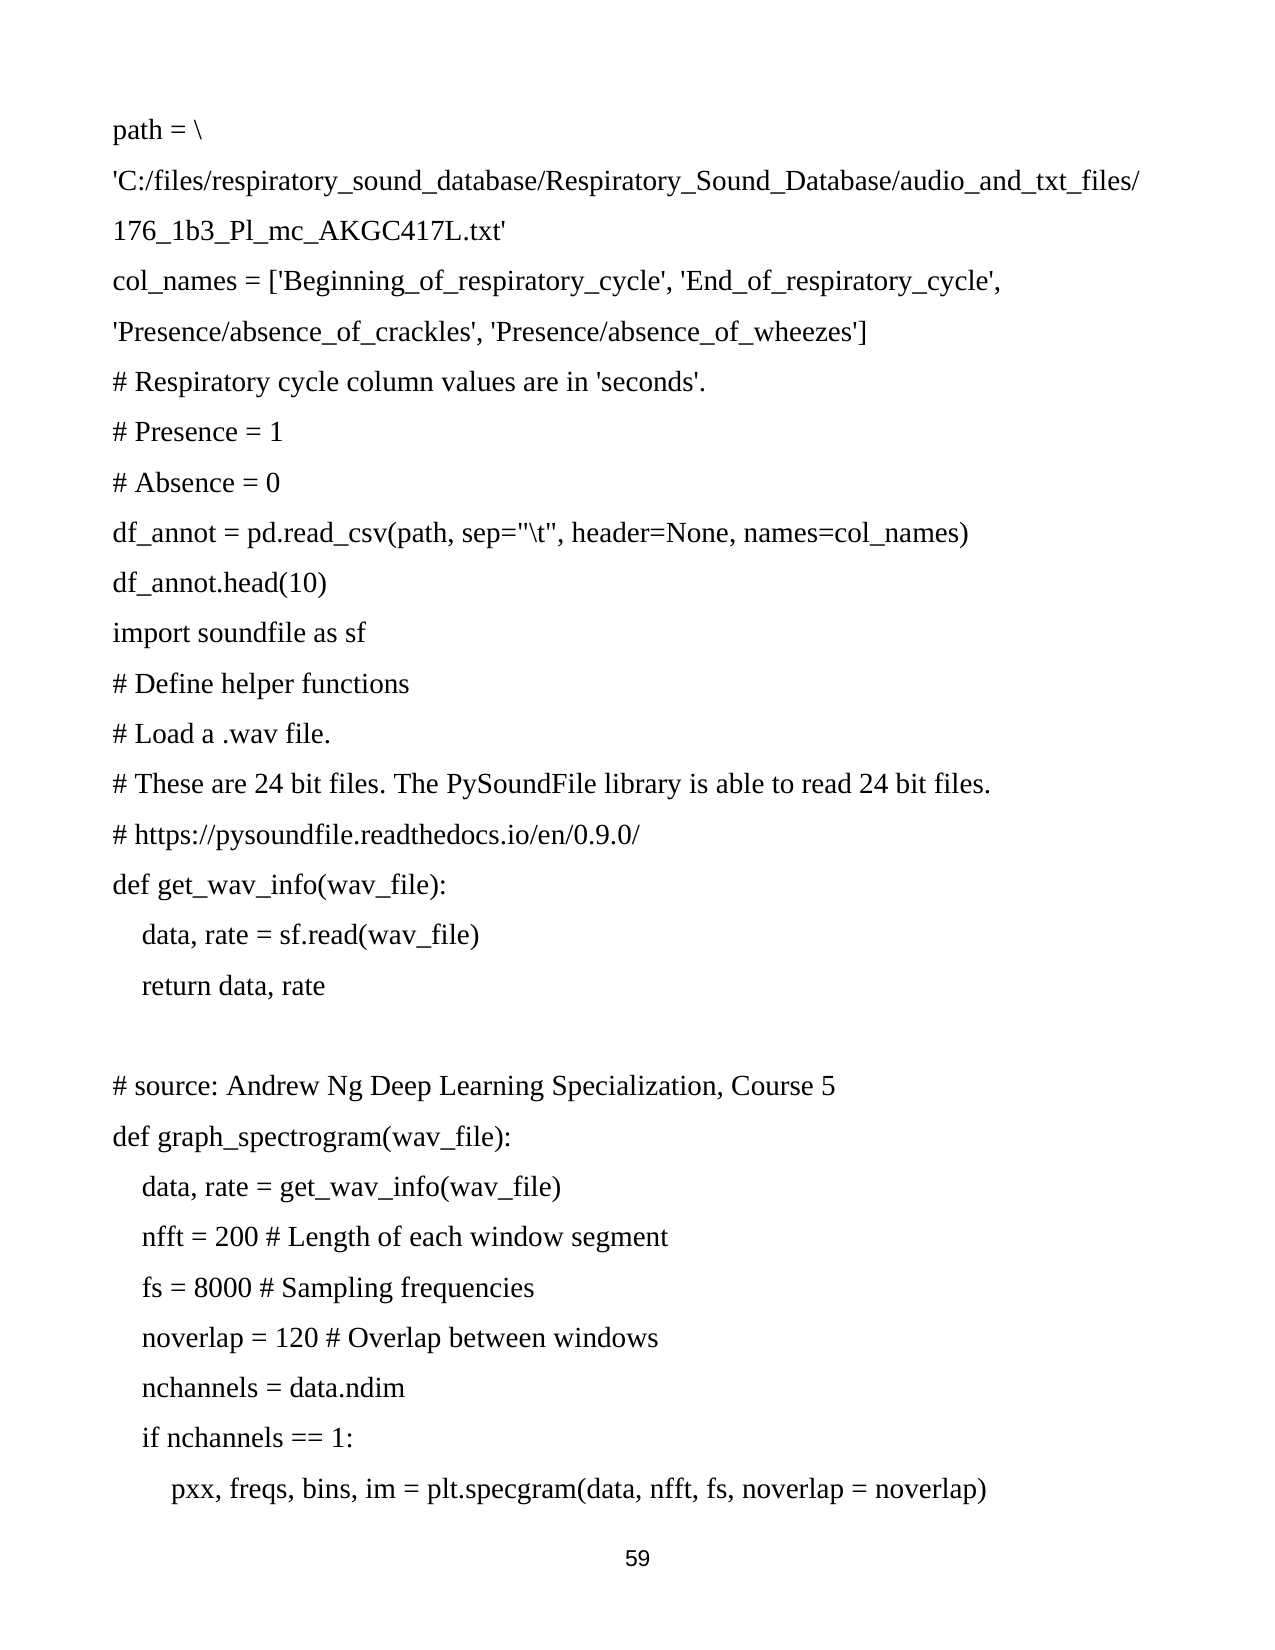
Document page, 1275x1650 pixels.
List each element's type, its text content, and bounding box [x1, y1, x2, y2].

text df_annot = pd.read_csv(path, sep="\t", header=None, names=col_names) [112, 515, 1162, 548]
text def graph_spectrogram(wav_file): [112, 1119, 1162, 1152]
text # https://pysoundfile.readthedocs.io/en/0.9.0/ [112, 817, 1162, 850]
text nfft = 200 # Length of each window segment [112, 1219, 1162, 1253]
text pxx, freqs, bins, im = plt.specgram(data, nfft, fs, noverlap = noverlap) [112, 1471, 1162, 1504]
text df_annot.head(10) [112, 565, 1162, 599]
text if nchannels == 1: [112, 1421, 1162, 1454]
text def get_wav_info(wav_file): [112, 867, 1162, 901]
text data, rate = sf.read(wav_file) [112, 917, 1162, 951]
text # Load a .wav file. [112, 716, 1162, 750]
text # Respiratory cycle column values are in 'seconds'. [112, 364, 1162, 398]
text col_names = ['Beginning_of_respiratory_cycle', 'End_of_respiratory_cycle', 'Presence/absence_of_crackles', 'Presence/absence_of_wheezes'] [112, 263, 1162, 347]
text nchannels = data.ndim [112, 1370, 1162, 1404]
text 'C:/files/respiratory_sound_database/Respiratory_Sound_Database/audio_and_txt_files/176_1b3_Pl_mc_AKGC417L.txt' [112, 163, 1162, 247]
text data, rate = get_wav_info(wav_file) [112, 1169, 1162, 1203]
text return data, rate [112, 968, 1162, 1001]
text # Presence = 1 [112, 414, 1162, 448]
text fs = 8000 # Sampling frequencies [112, 1270, 1162, 1303]
text # These are 24 bit files. The PySoundFile library is able to read 24 bit files. [112, 767, 1162, 800]
text # Absence = 0 [112, 465, 1162, 498]
text import soundfile as sf [112, 616, 1162, 649]
text # source: Andrew Ng Deep Learning Specialization, Course 5 [112, 1068, 1162, 1102]
text noverlap = 120 # Overlap between windows [112, 1320, 1162, 1353]
text # Define helper functions [112, 666, 1162, 699]
text path = \ [112, 112, 1162, 146]
